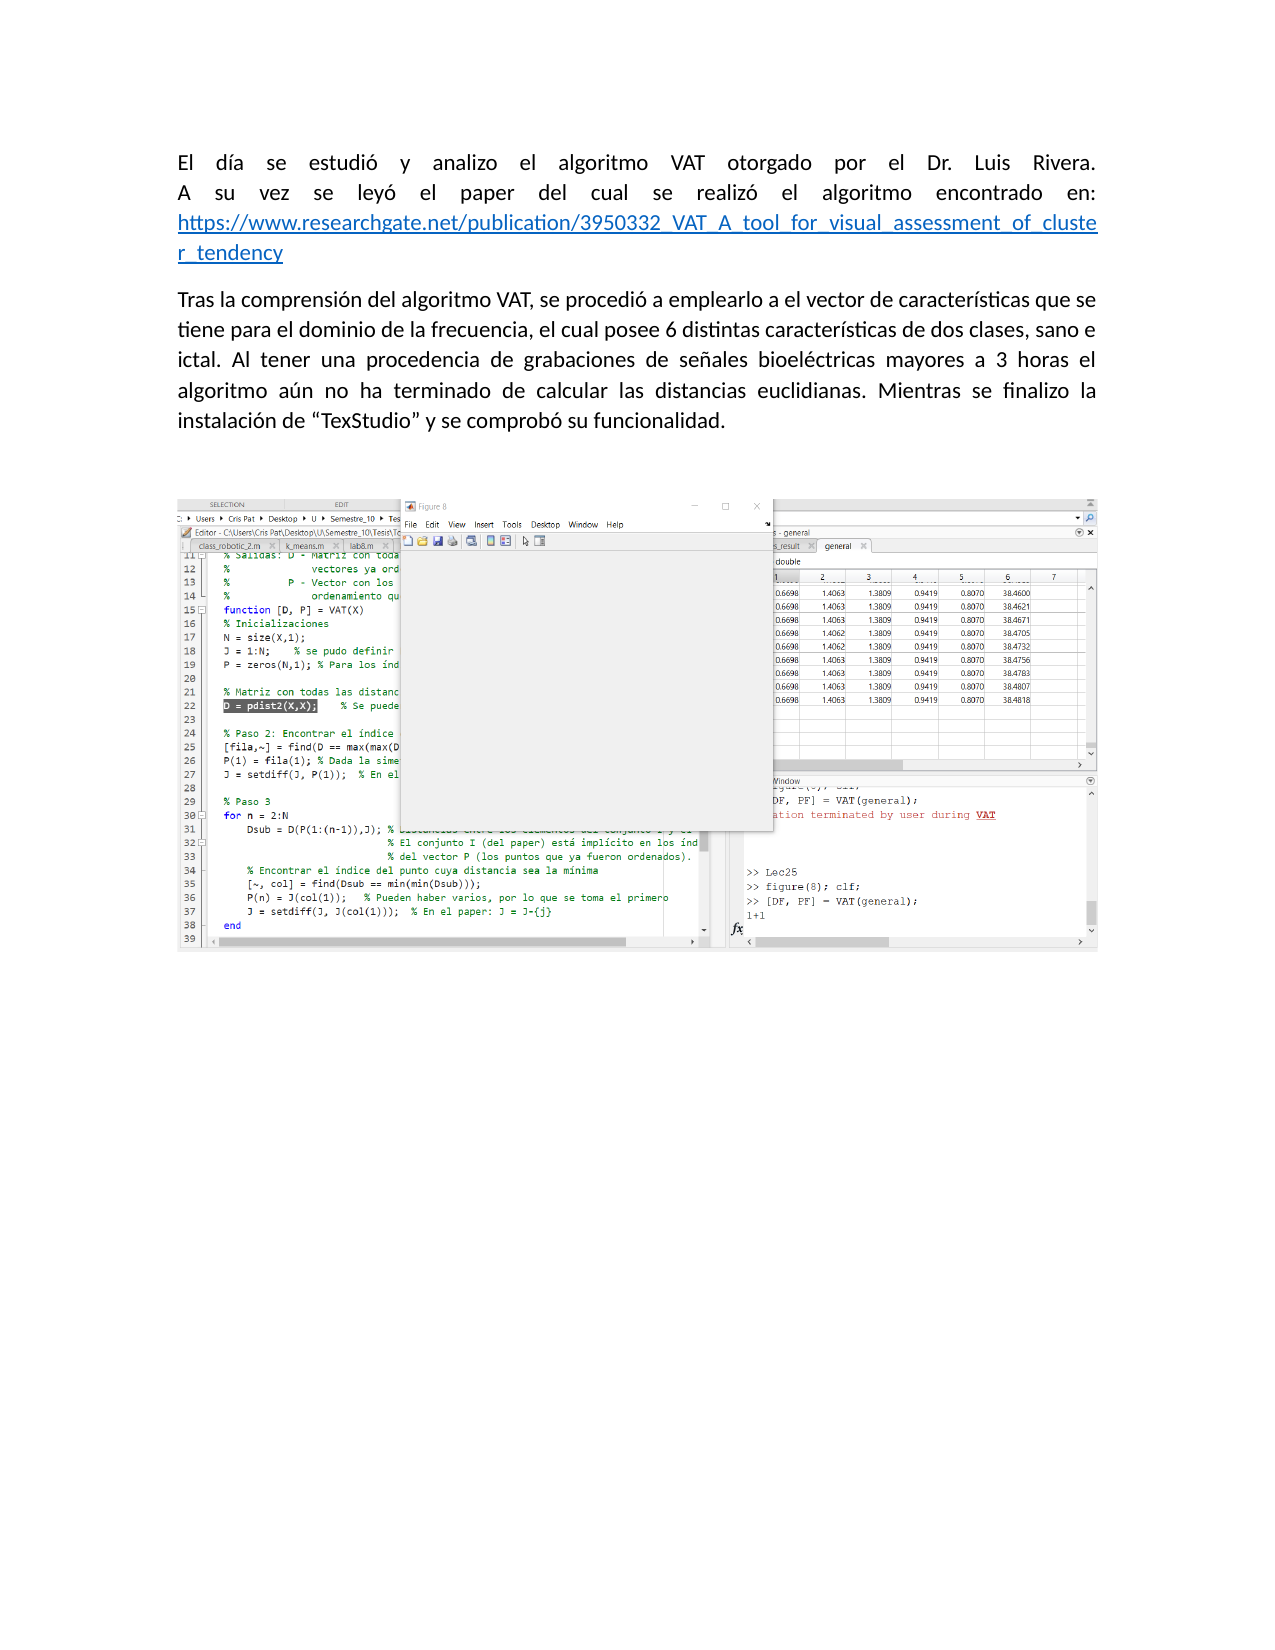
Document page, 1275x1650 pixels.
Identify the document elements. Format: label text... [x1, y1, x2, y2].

text El día se estudió y analizo el algoritmo VAT otorgado por el Dr. Luis Rivera. A su vez se leyó el paper del cual se realizó el algoritmo encontrado en: https://www.researchgate.net/publication/3950332_VAT_A_tool_for_visual_assessment_of_cluster_tendency [177, 233, 1098, 266]
text El día se estudió y analizo el algoritmo VAT otorgado por el Dr. Luis Rivera. A su vez se leyó el paper del cual se realizó el algoritmo encontrado en: https://www.researchgate.net/publication/3950332_VAT_A_tool_for_visual_assessment_of_cluster_tendency [177, 148, 1098, 232]
text Tras la comprensión del algoritmo VAT, se procedió a emplearlo a el vector de características que se tiene para el dominio de la frecuencia, el cual posee 6 distintas características de dos clases, sano e ictal. Al tener una procedencia de grabaciones de señales bioeléctricas mayores a 3 horas el algoritmo aún no ha terminado de calcular las distancias euclidianas. Mientras se finalizo la instalación de “TexStudio” y se comprobó su funcionalidad. [177, 285, 1098, 434]
picture [177, 499, 1098, 952]
